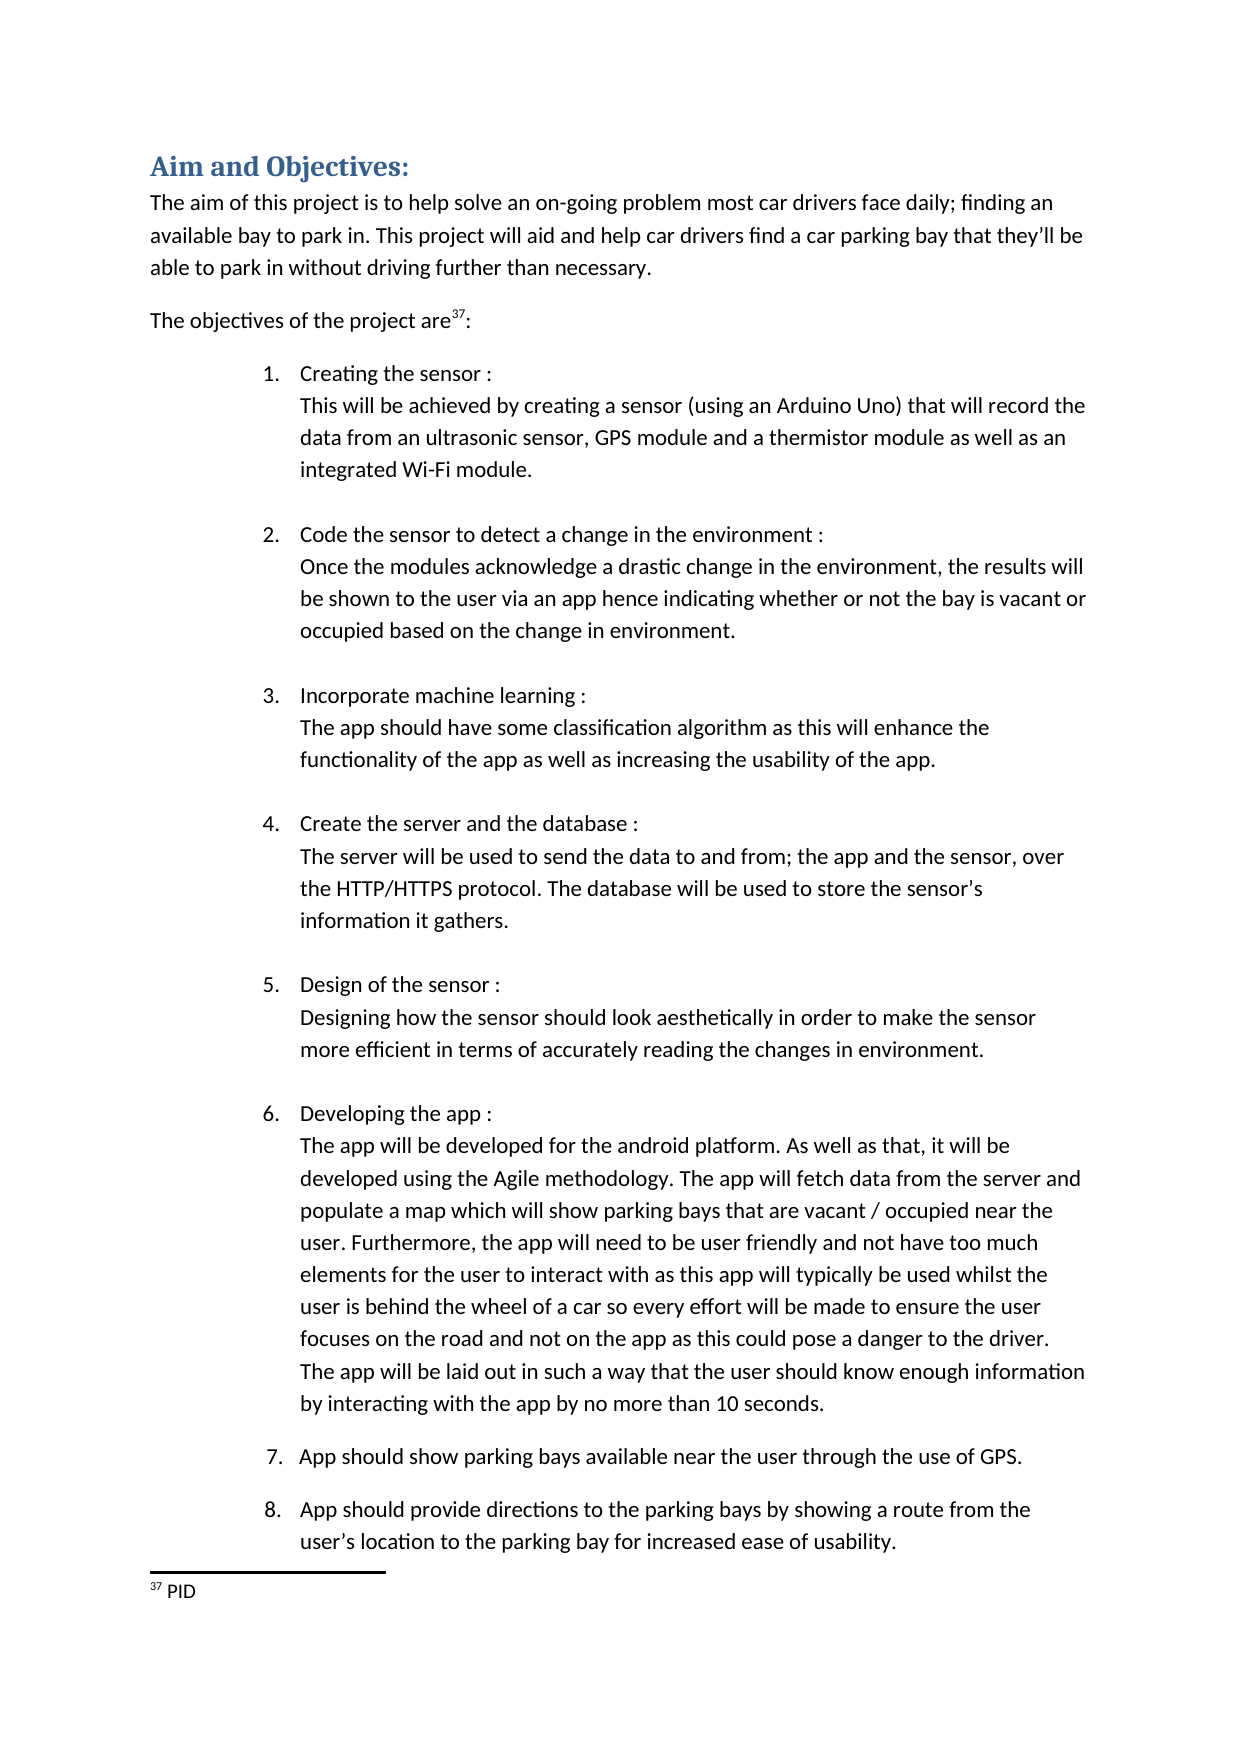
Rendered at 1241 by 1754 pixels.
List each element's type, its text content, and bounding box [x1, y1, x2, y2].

text The objectives of the project are: [150, 306, 1090, 334]
subtitle Aim and Objectives: [150, 150, 1090, 183]
list Designing how the sensor should look aesthetically in order to make the sensor more efficient in terms of accurately reading the changes in environment. [300, 1003, 1090, 1063]
list Incorporate machine learning : [262, 681, 1090, 709]
list The app should have some classification algorithm as this will enhance the functionality of the app as well as increasing the usability of the app. [300, 713, 1090, 773]
list Once the modules acknowledge a drastic change in the environment, the results will be shown to the user via an app hence indicating whether or not the bay is vacant or occupied based on the change in environment. [300, 552, 1090, 644]
list Code the sensor to detect a change in the environment : [262, 520, 1090, 548]
list The app will be developed for the android platform. As well as that, it will be developed using the Agile methodology. The app will fetch data from the server and populate a map which will show parking bays that are vacant / occupied near the user. Furthermore, the app will need to be user friendly and not have too much elements for the user to interact with as this app will typically be used whilst the user is behind the wheel of a car so every effort will be made to ensure the user focuses on the road and not on the app as this could pose a danger to the driver. The app will be laid out in such a way that the user should know enough information by interacting with the app by no more than 10 seconds. [300, 1131, 1090, 1417]
list Create the server and the database : [262, 809, 1090, 838]
list Creating the sensor : [262, 359, 1090, 387]
text 7. App should show parking bays available near the user through the use of GPS. [150, 1442, 1090, 1470]
text 8. App should provide directions to the parking bays by showing a route from the user’s location to the parking bay for increased ease of usability. [264, 1495, 1090, 1555]
list The server will be used to send the data to and from; the app and the sensor, over the HTTP/HTTPS protocol. The database will be used to store the sensor’s information it gathers. [300, 842, 1090, 934]
list This will be achieved by creating a sensor (using an Arduino Uno) that will record the data from an ultrasonic sensor, GPS module and a thermistor module as well as an integrated Wi-Fi module. [300, 391, 1090, 483]
list Design of the sensor : [262, 971, 1090, 998]
list Developing the app : [262, 1099, 1090, 1127]
text The aim of this project is to help solve an on-going problem most car drivers face daily; finding an available bay to park in. This project will aid and help car drivers find a car parking bay that they’ll be able to park in without driving further than necessary. [150, 188, 1090, 281]
